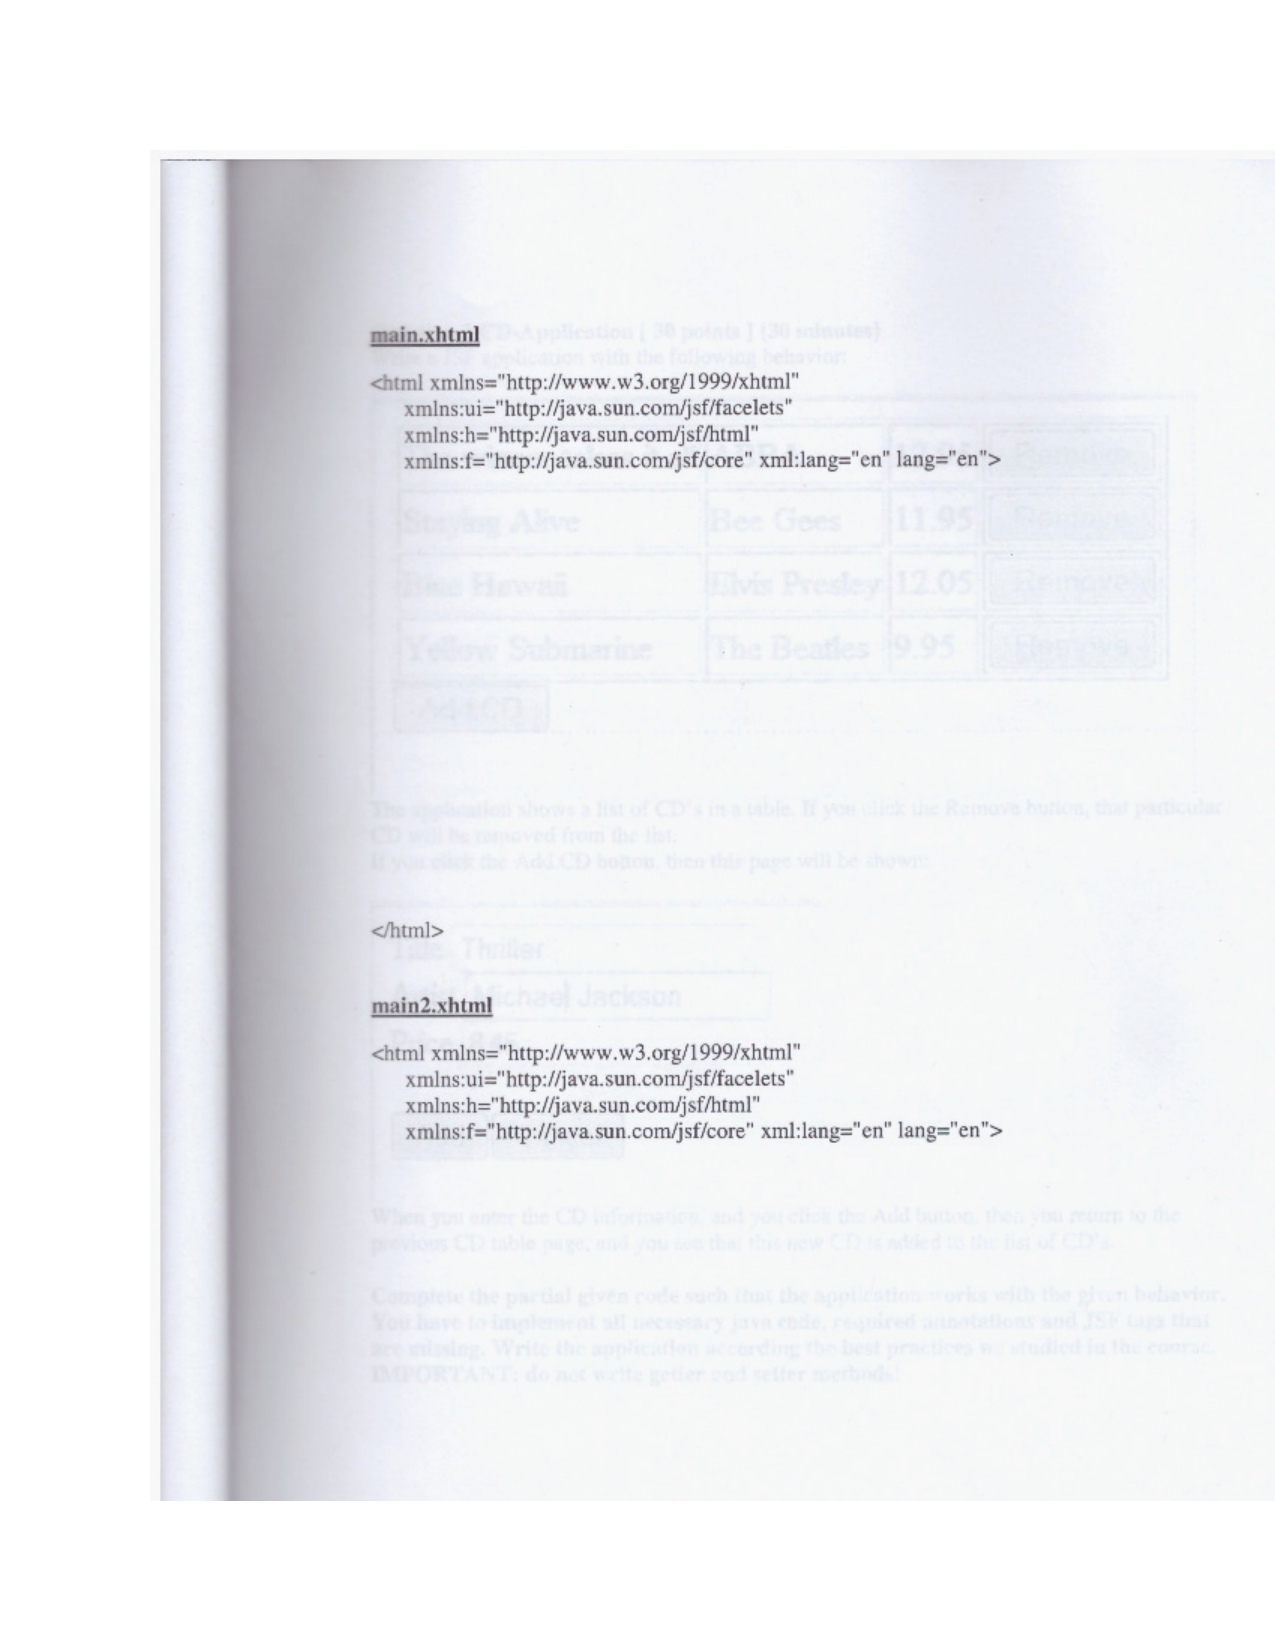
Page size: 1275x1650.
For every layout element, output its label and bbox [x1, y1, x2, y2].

picture [150, 150, 1275, 1501]
